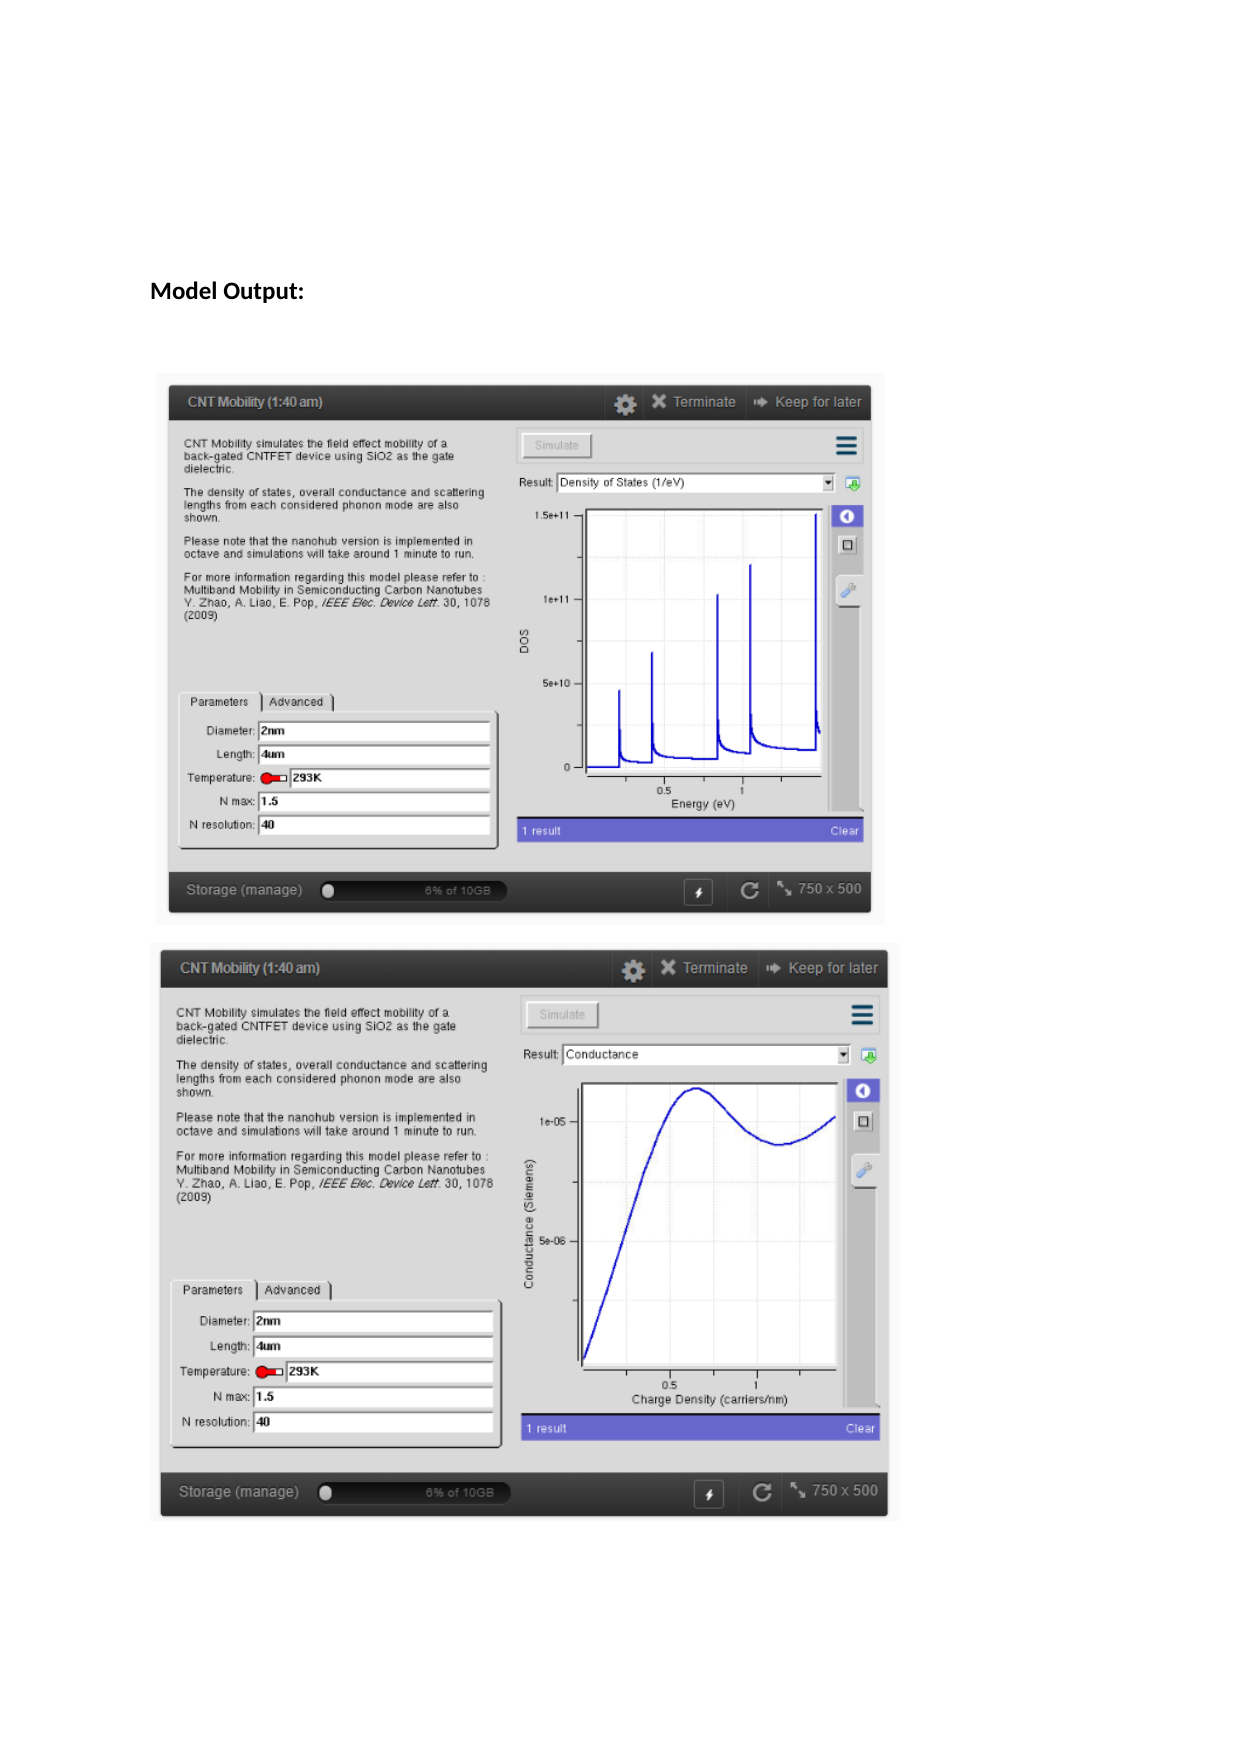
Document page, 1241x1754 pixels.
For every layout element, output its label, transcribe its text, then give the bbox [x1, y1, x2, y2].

picture [150, 943, 901, 1521]
text Model Output: [150, 275, 1090, 305]
picture [155, 373, 885, 925]
